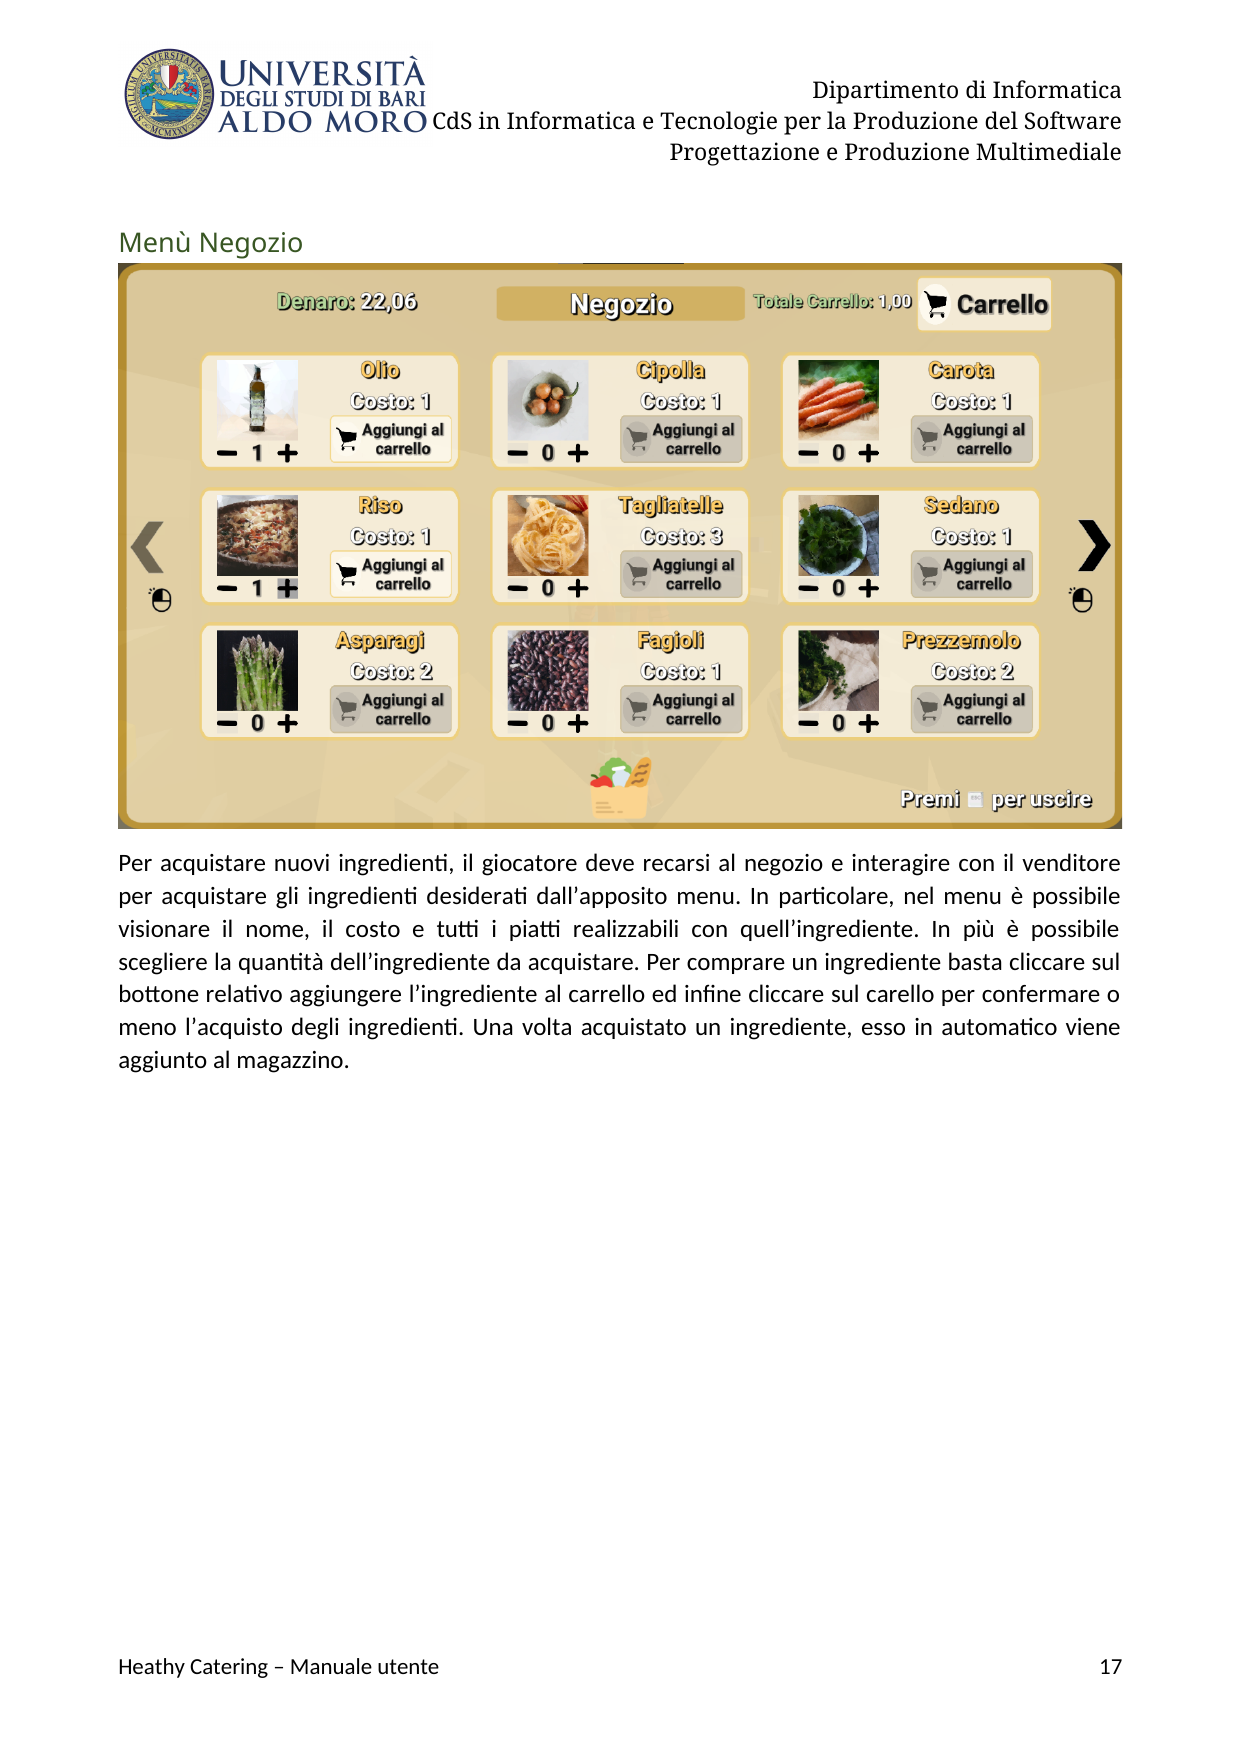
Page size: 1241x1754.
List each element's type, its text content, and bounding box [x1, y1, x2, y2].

subtitle Menù Negozio [118, 224, 1122, 261]
picture [118, 263, 1123, 829]
picture [118, 41, 433, 147]
text Per acquistare nuovi ingredienti, il giocatore deve recarsi al negozio e interagire con il venditore per acquistare gli ingredienti desiderati dall’apposito menu. In particolare, nel menu è possibile visionare il nome, il costo e tutti i piatti realizzabili con quell’ingrediente. In più è possibile scegliere la quantità dell’ingrediente da acquistare. Per comprare un ingrediente basta cliccare sul bottone relativo aggiungere l’ingrediente al carrello ed infine cliccare sul carello per confermare o meno l’acquisto degli ingredienti. Una volta acquistato un ingrediente, esso in automatico viene aggiunto al magazzino. [118, 847, 1122, 1075]
